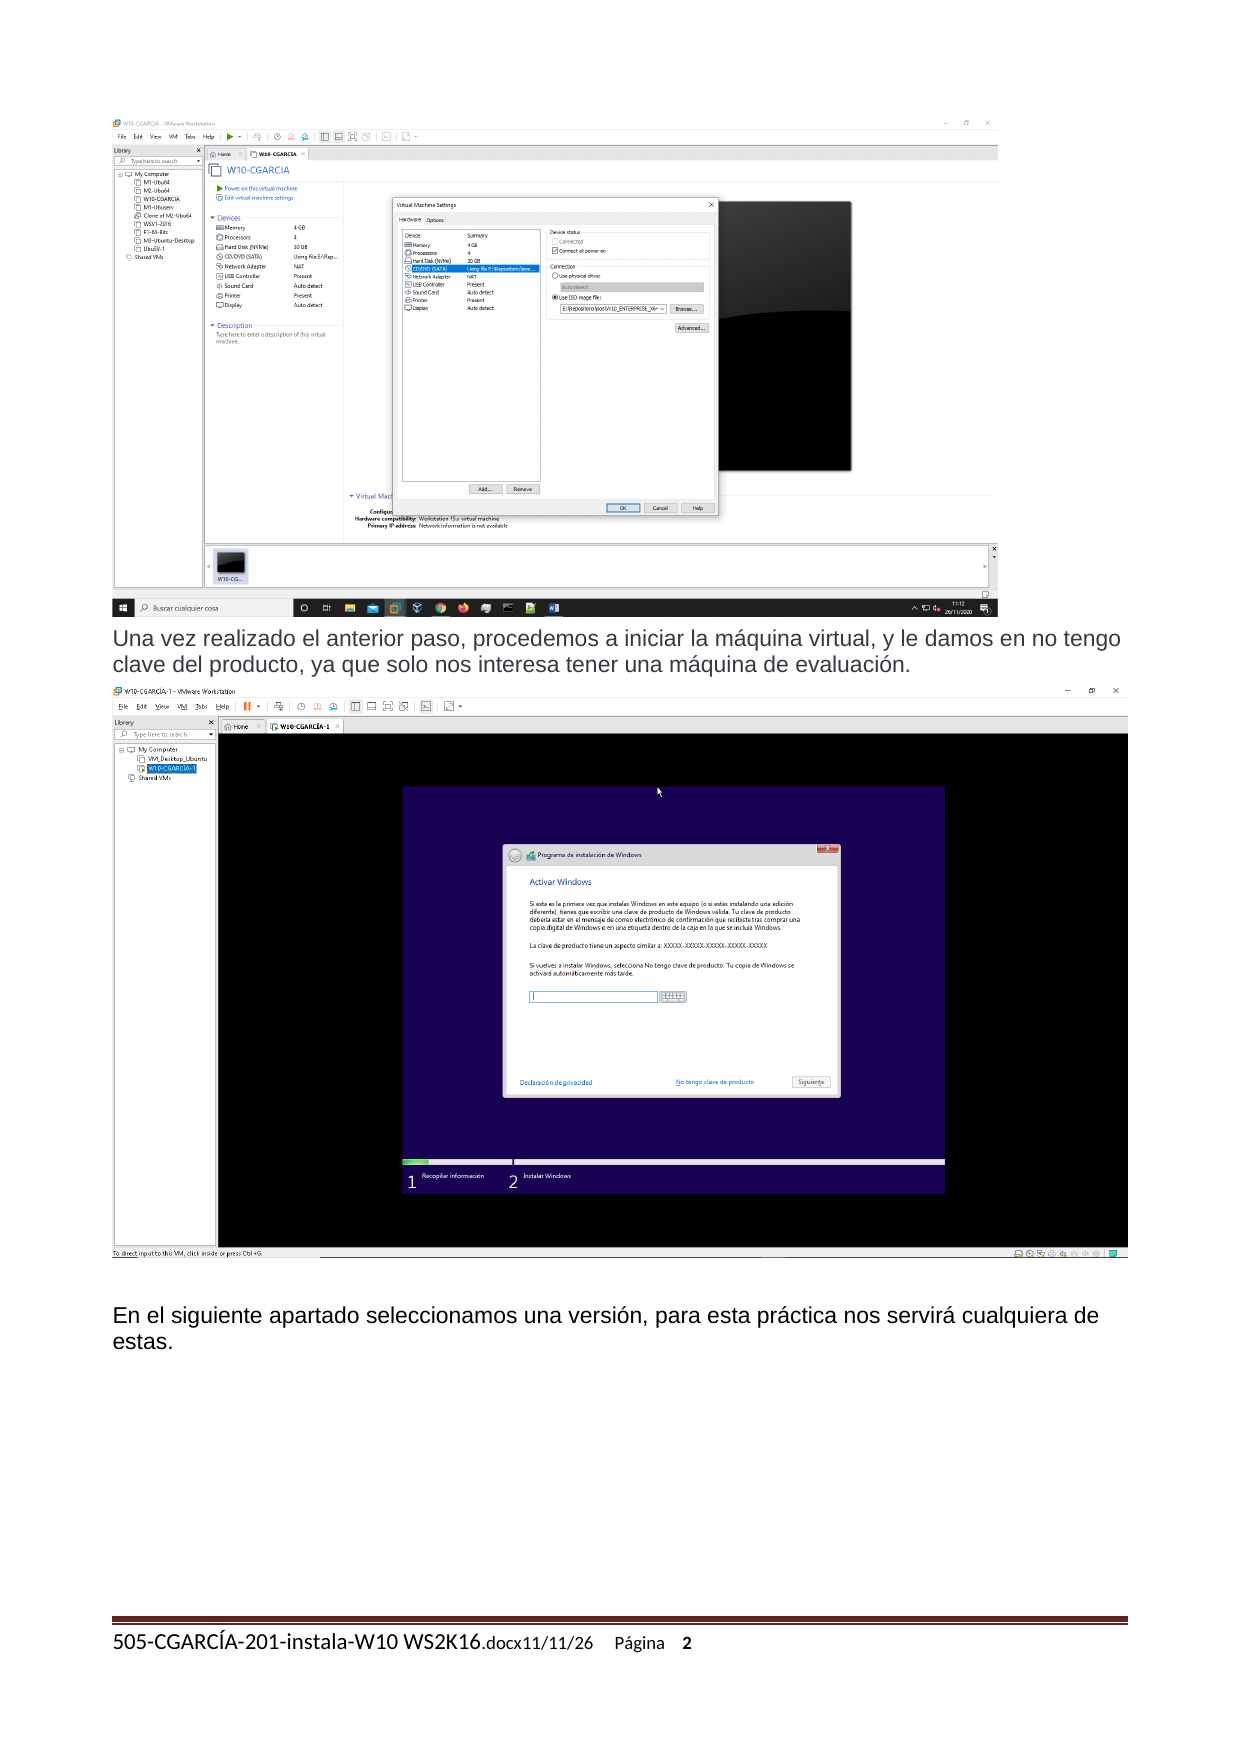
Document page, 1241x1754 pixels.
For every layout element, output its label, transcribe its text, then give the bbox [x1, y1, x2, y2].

text Una vez realizado el anterior paso, procedemos a iniciar la máquina virtual, y le damos en no tengo clave del producto, ya que solo nos interesa tener una máquina de evaluación. [911, 625, 1128, 677]
picture [112, 118, 998, 617]
picture [112, 685, 1128, 1258]
text En el siguiente apartado seleccionamos una versión, para esta práctica nos servirá cualquiera de estas. [112, 1302, 1128, 1355]
